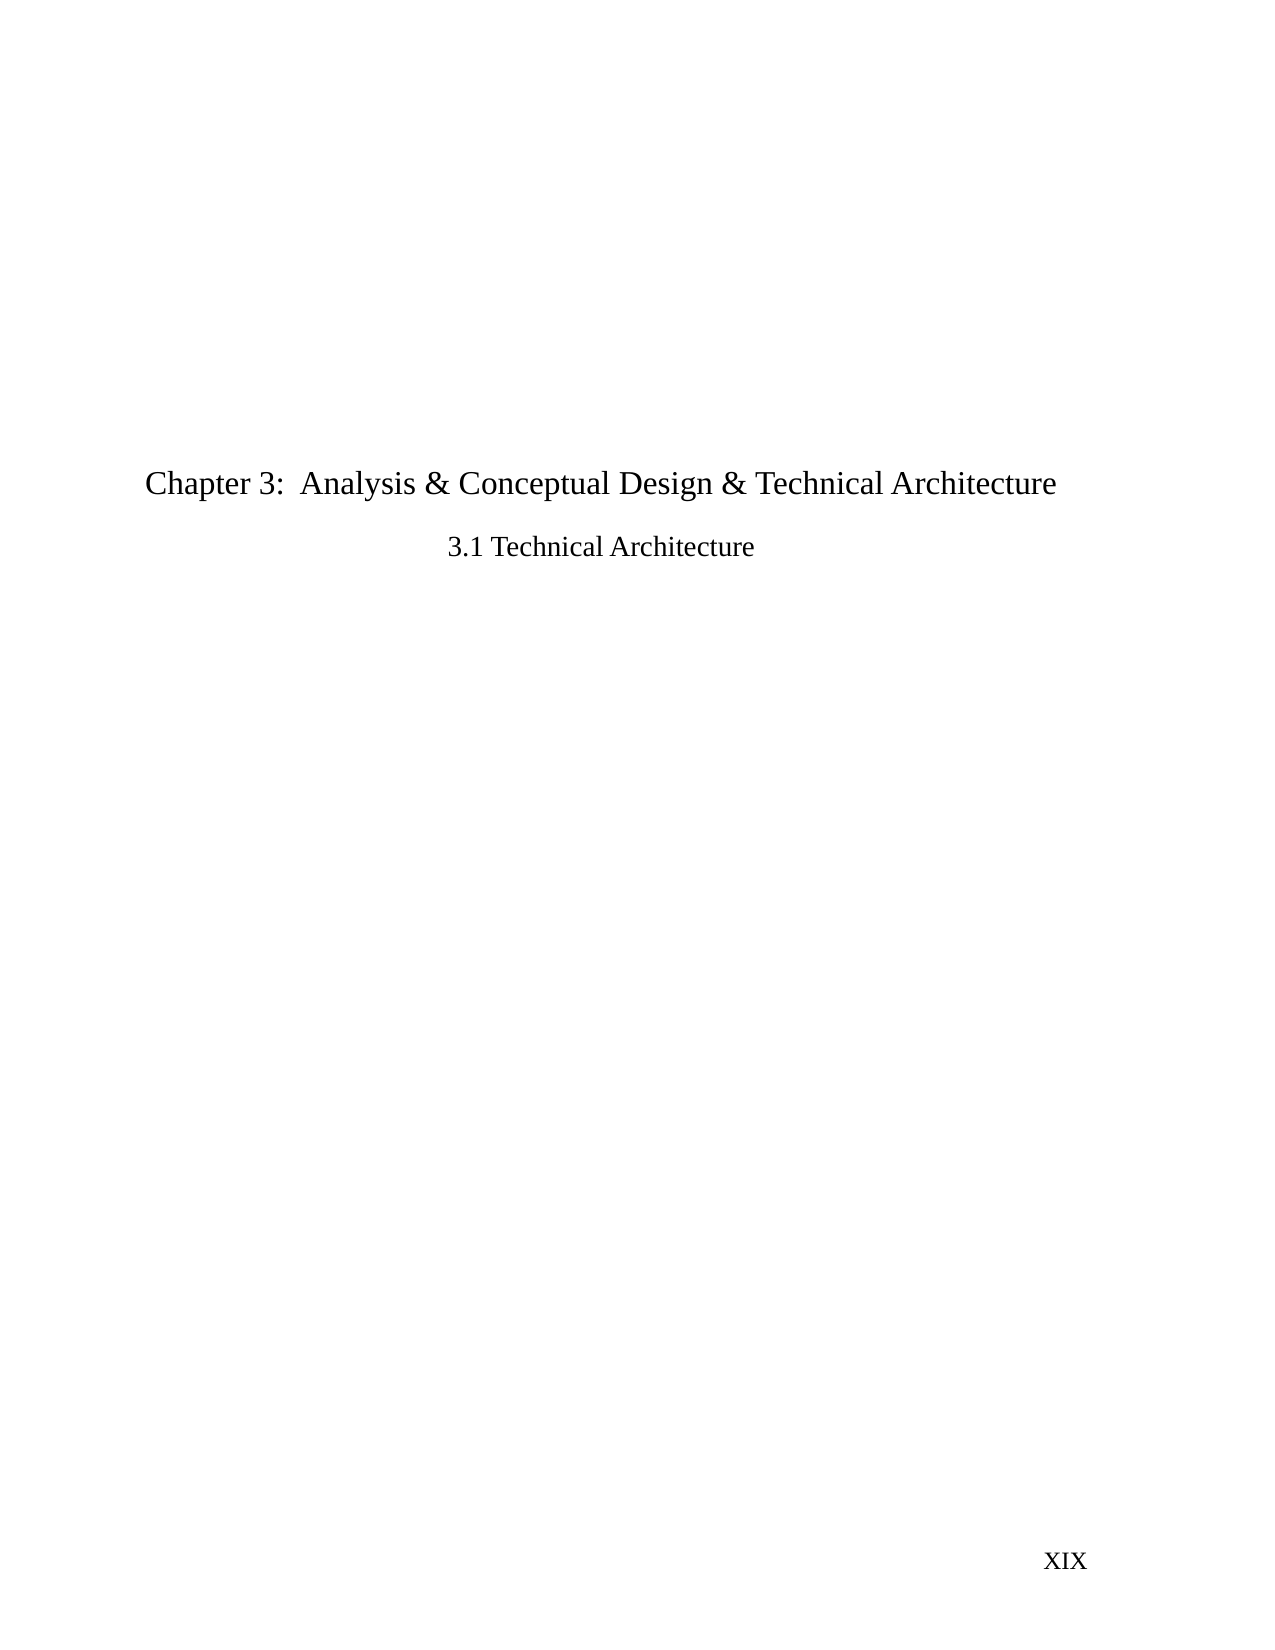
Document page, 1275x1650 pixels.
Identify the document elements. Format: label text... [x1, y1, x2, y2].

subtitle Chapter 3: Analysis & Conceptual Design & Technical Architecture [97, 463, 1105, 501]
subtitle 3.1 Technical Architecture [97, 529, 1105, 563]
